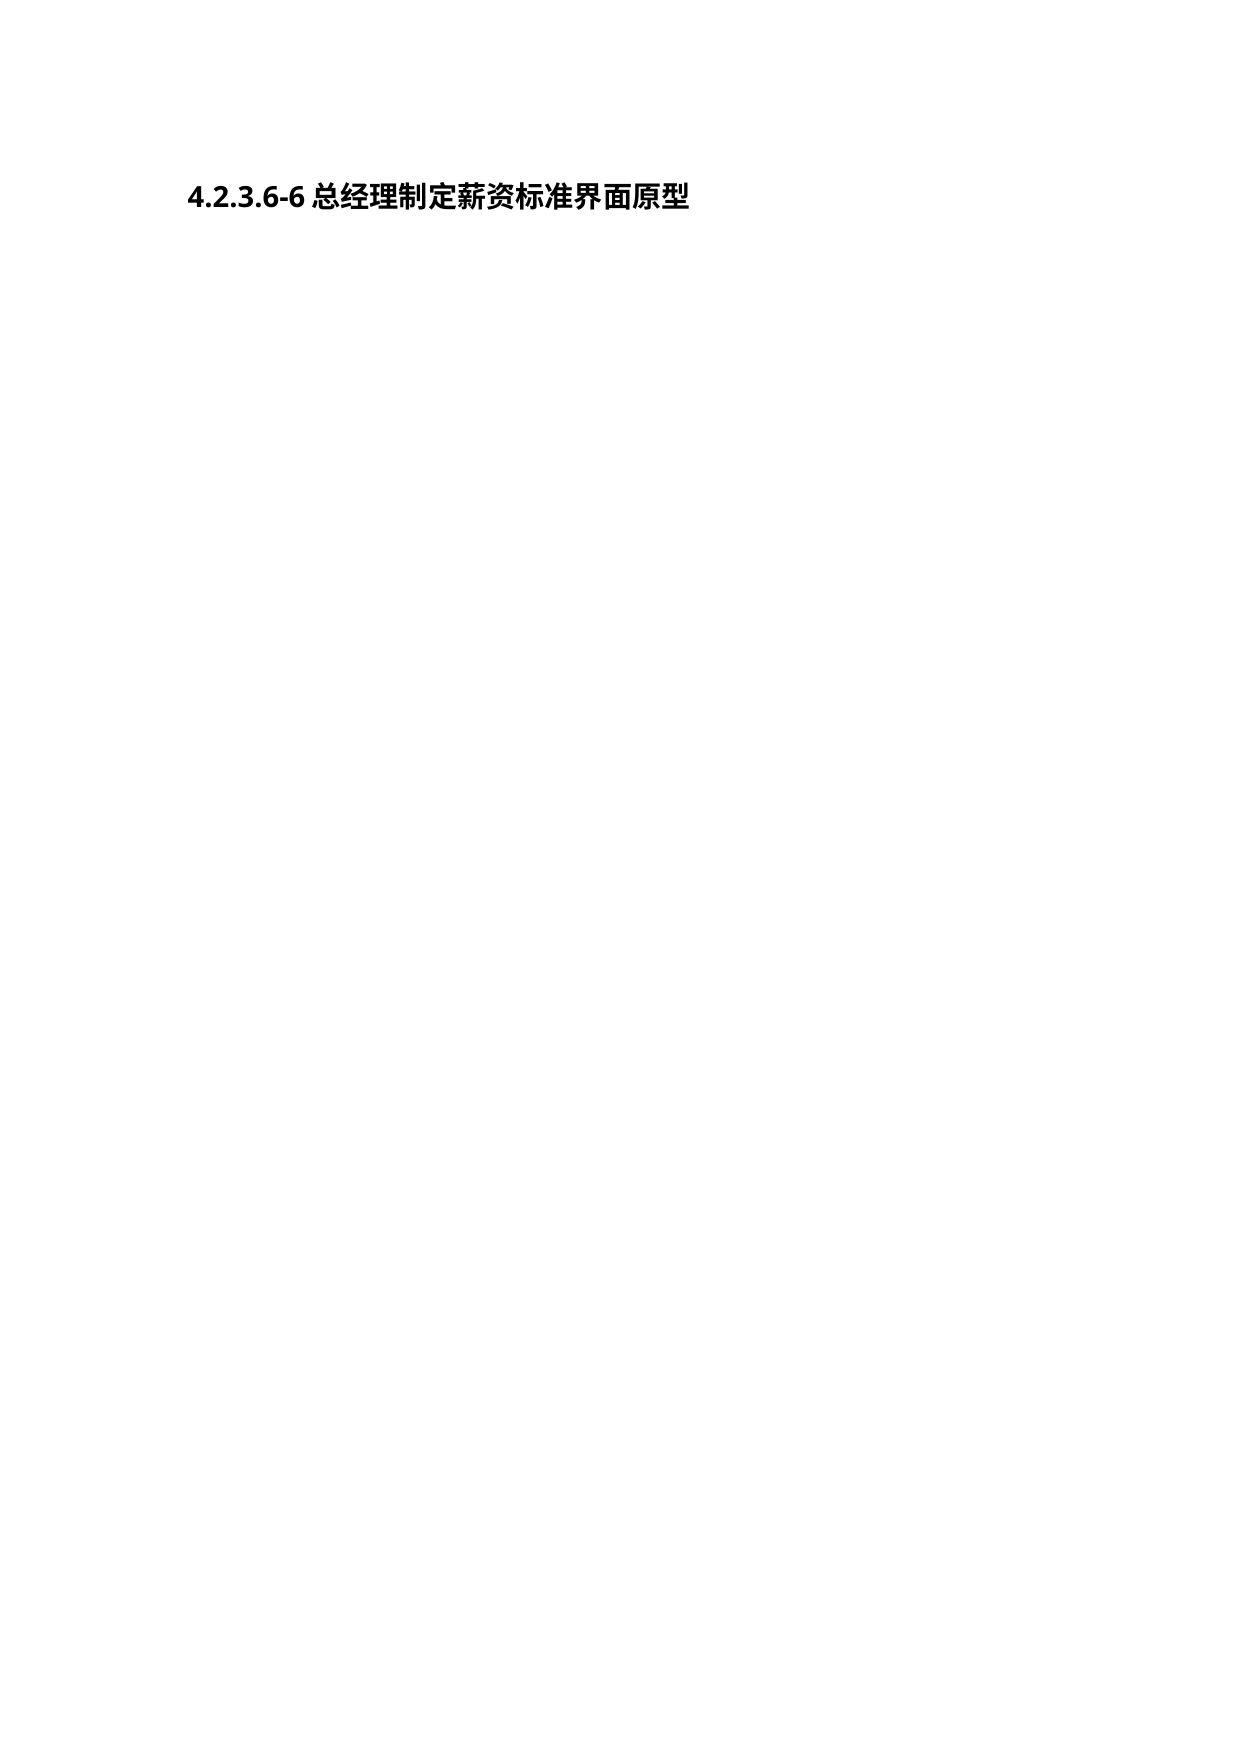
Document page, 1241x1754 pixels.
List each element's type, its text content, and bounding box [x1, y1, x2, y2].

subtitle 4.2.3.6-6总经理制定薪资标准界面原型 [187, 162, 1053, 227]
